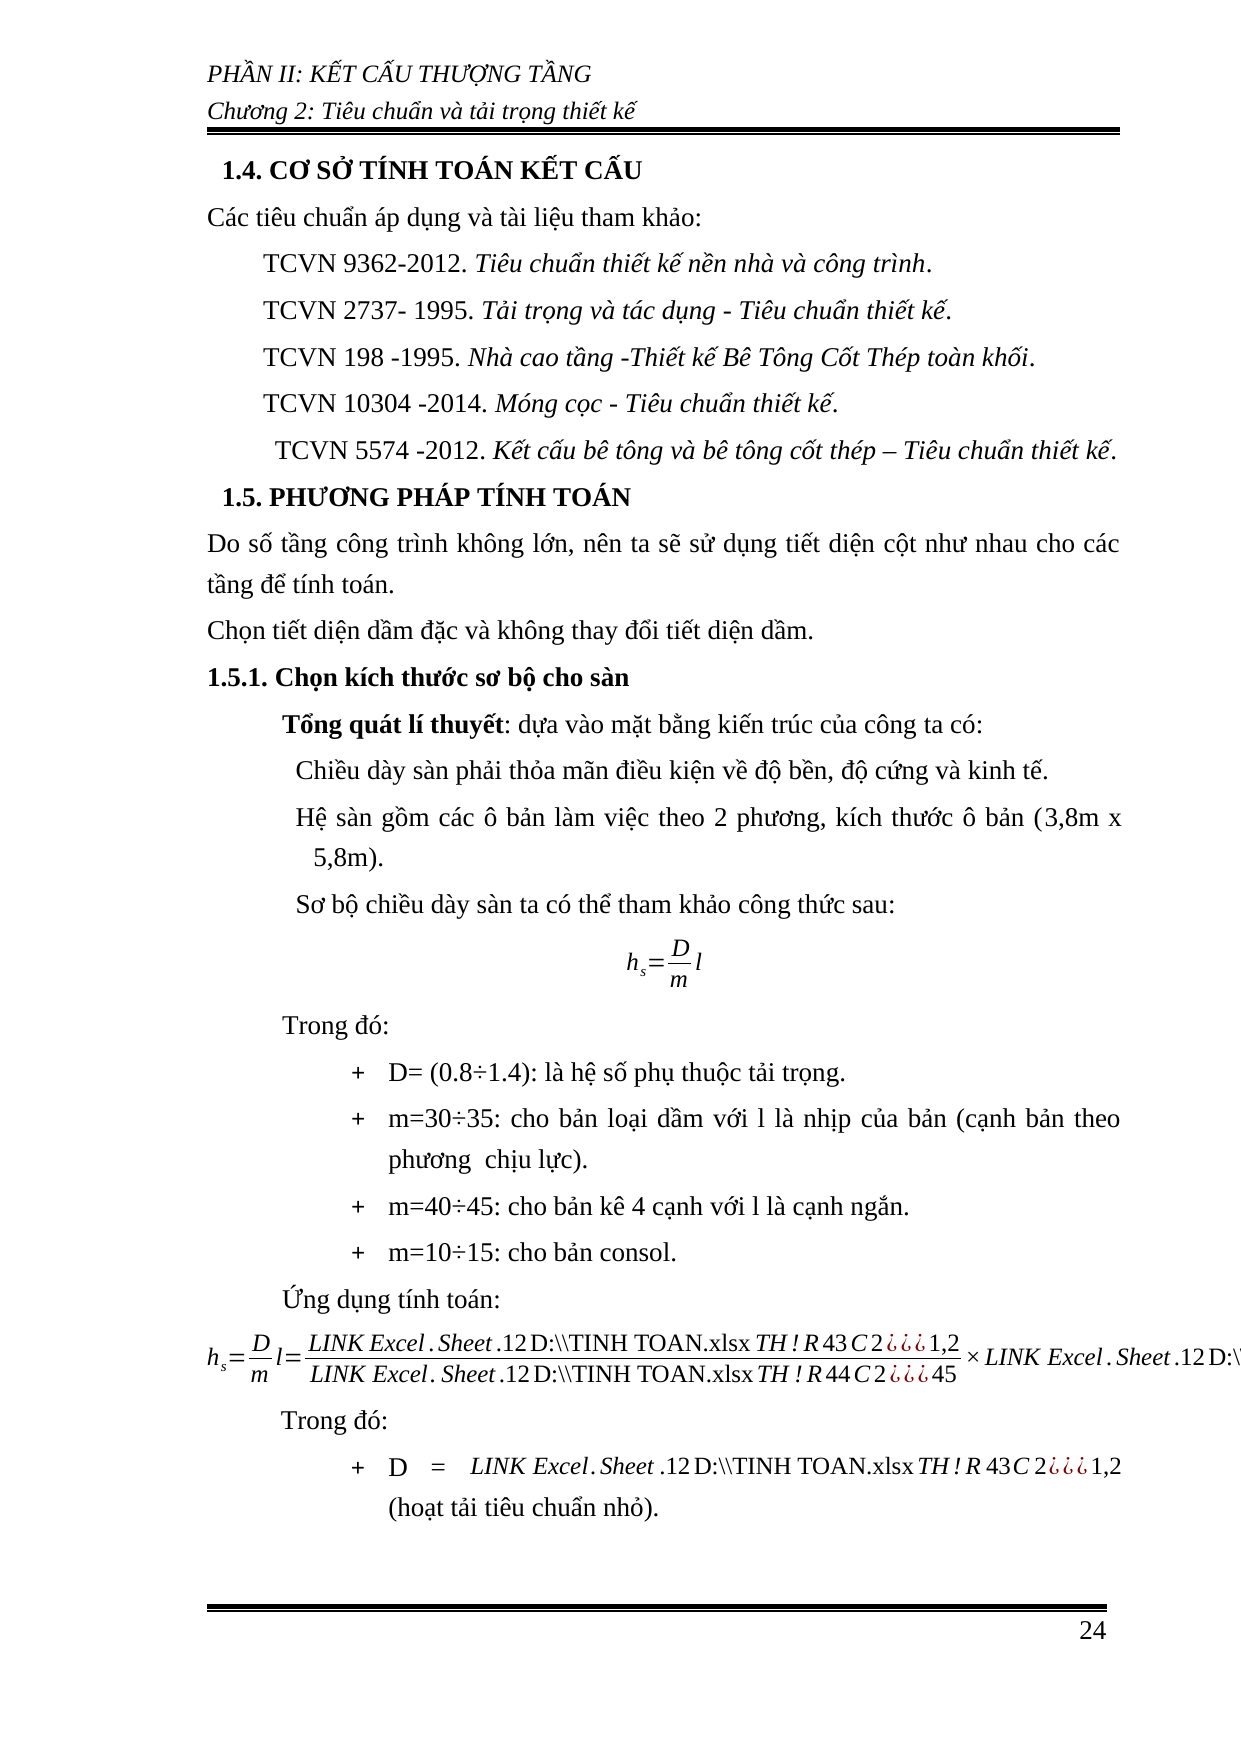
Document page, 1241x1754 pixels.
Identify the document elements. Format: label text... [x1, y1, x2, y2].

text Sơ bộ chiều dày sàn ta có thể tham khảo công thức sau: [295, 888, 1122, 919]
text Hệ sàn gồm các ô bản làm việc theo 2 phương, kích thước ô bản (3,8m x 5,8m). [295, 801, 1122, 873]
text Ứng dụng tính toán: [282, 1283, 1122, 1314]
subtitle Cơ sở tính toán kết cấu [222, 154, 1122, 185]
text TCVN 198 -1995. Nhà cao tầng -Thiết kế Bê Tông Cốt Thép toàn khối. [207, 341, 1122, 372]
text TCVN 2737- 1995. Tải trọng và tác dụng - Tiêu chuẩn thiết kế. [207, 294, 1122, 325]
text TCVN 5574 -2012. Kết cấu bê tông và bê tông cốt thép – Tiêu chuẩn thiết kế. [207, 434, 1122, 465]
list D = (hoạt tải tiêu chuẩn nhỏ). [351, 1451, 1122, 1522]
text Trong đó: [282, 1009, 1122, 1040]
text Các tiêu chuẩn áp dụng và tài liệu tham khảo: [207, 201, 1122, 232]
list m=10÷15: cho bản consol. [351, 1236, 1122, 1267]
text Do số tầng công trình không lớn, nên ta sẽ sử dụng tiết diện cột như nhau cho các tầng để tính toán. [207, 527, 1122, 599]
list m=40÷45: cho bản kê 4 cạnh với l là cạnh ngắn. [351, 1190, 1122, 1221]
list m=30÷35: cho bản loại dầm với l là nhịp của bản (cạnh bản theo phương chịu lực). [351, 1103, 1122, 1174]
list D= (0.8÷1.4): là hệ số phụ thuộc tải trọng. [351, 1056, 1122, 1087]
text Trong đó: [281, 1404, 1122, 1435]
text Chiều dày sàn phải thỏa mãn điều kiện về độ bền, độ cứng và kinh tế. [295, 754, 1122, 786]
subtitle Chọn kích thước sơ bộ cho sàn [207, 661, 1122, 692]
text TCVN 9362-2012. Tiêu chuẩn thiết kế nền nhà và công trình. [263, 247, 1122, 278]
subtitle Phương pháp tính toán [222, 481, 1122, 512]
text TCVN 10304 -2014. Móng cọc - Tiêu chuẩn thiết kế. [207, 387, 1122, 418]
text Chọn tiết diện dầm đặc và không thay đổi tiết diện dầm. [207, 614, 1122, 646]
text Tổng quát lí thuyết: dựa vào mặt bằng kiến trúc của công ta có: [282, 708, 1122, 739]
